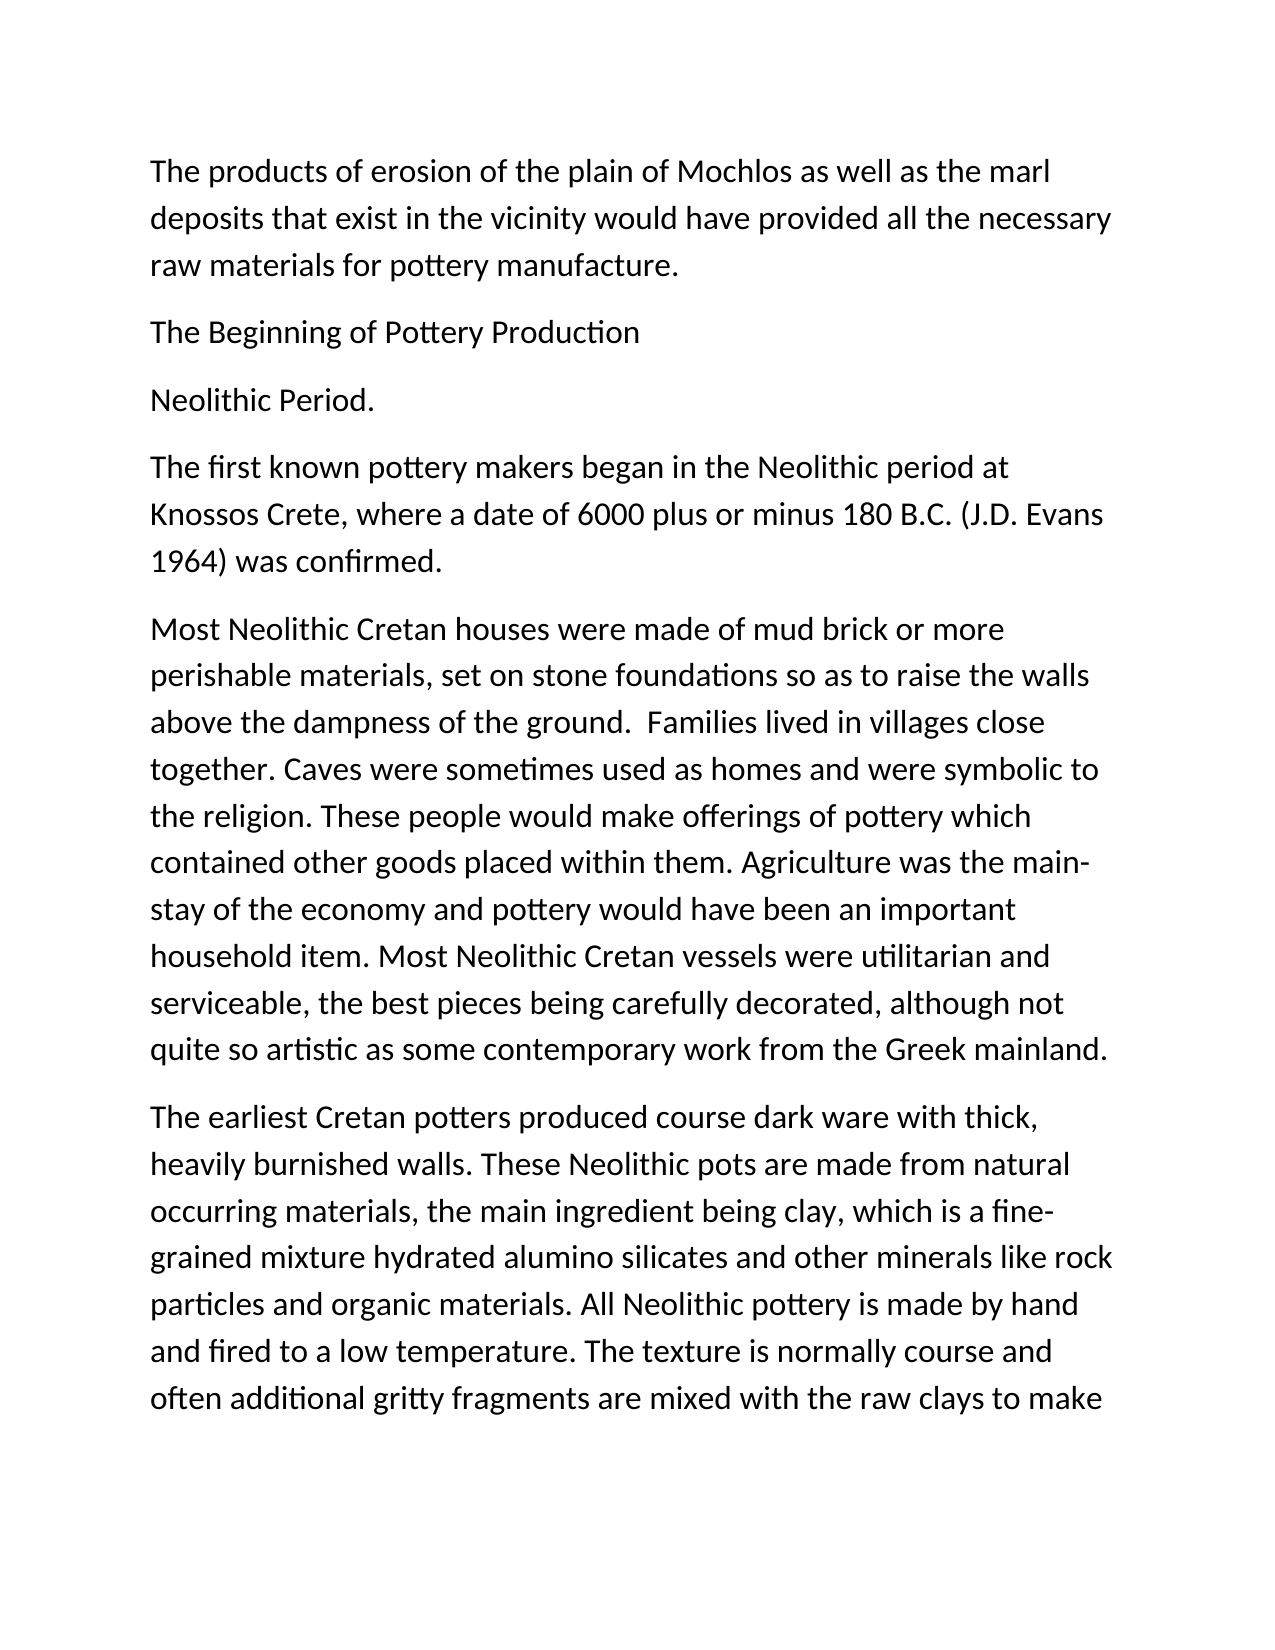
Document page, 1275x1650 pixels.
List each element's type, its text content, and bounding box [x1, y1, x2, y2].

text The products of erosion of the plain of Mochlos as well as the marl deposits that exist in the vicinity would have provided all the necessary raw materials for pottery manufacture. [150, 150, 1125, 284]
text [150, 1096, 1125, 1417]
text The first known pottery makers began in the Neolithic period at Knossos Crete, where a date of 6000 plus or minus 180 B.C. (J.D. Evans 1964) was confirmed. [150, 446, 1125, 581]
text Neolithic Period. [150, 379, 1125, 419]
text Most Neolithic Cretan houses were made of mud brick or more perishable materials, set on stone foundations so as to raise the walls above the dampness of the ground. Families lived in villages close together. Caves were sometimes used as homes and were symbolic to the religion. These people would make offerings of pottery which contained other goods placed within them. Agriculture was the main-stay of the economy and pottery would have been an important household item. Most Neolithic Cretan vessels were utilitarian and serviceable, the best pieces being carefully decorated, although not quite so artistic as some contemporary work from the Greek mainland. [150, 607, 1125, 1069]
text The Beginning of Pottery Production [150, 311, 1125, 352]
